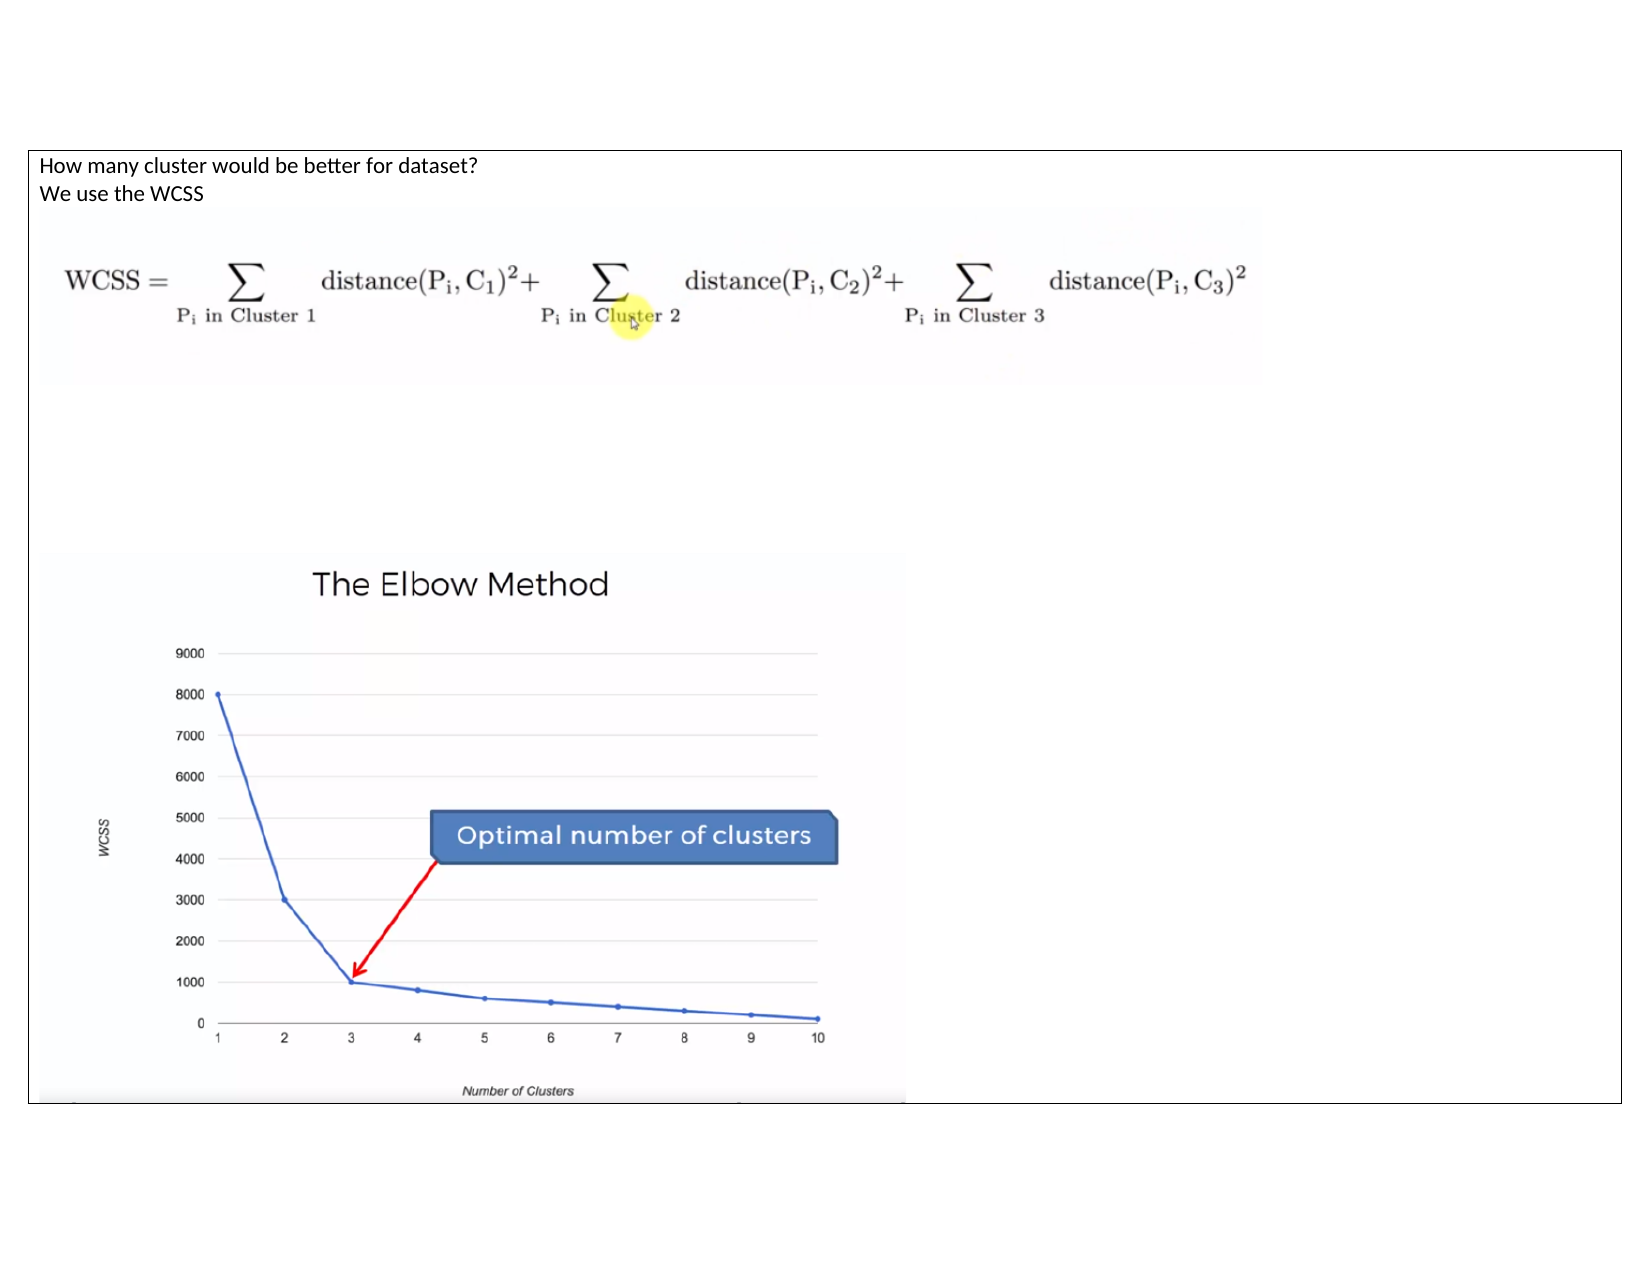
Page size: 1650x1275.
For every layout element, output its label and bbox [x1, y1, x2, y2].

table_cell [29, 151, 1621, 1103]
picture [39, 553, 907, 1103]
picture [39, 207, 1263, 385]
